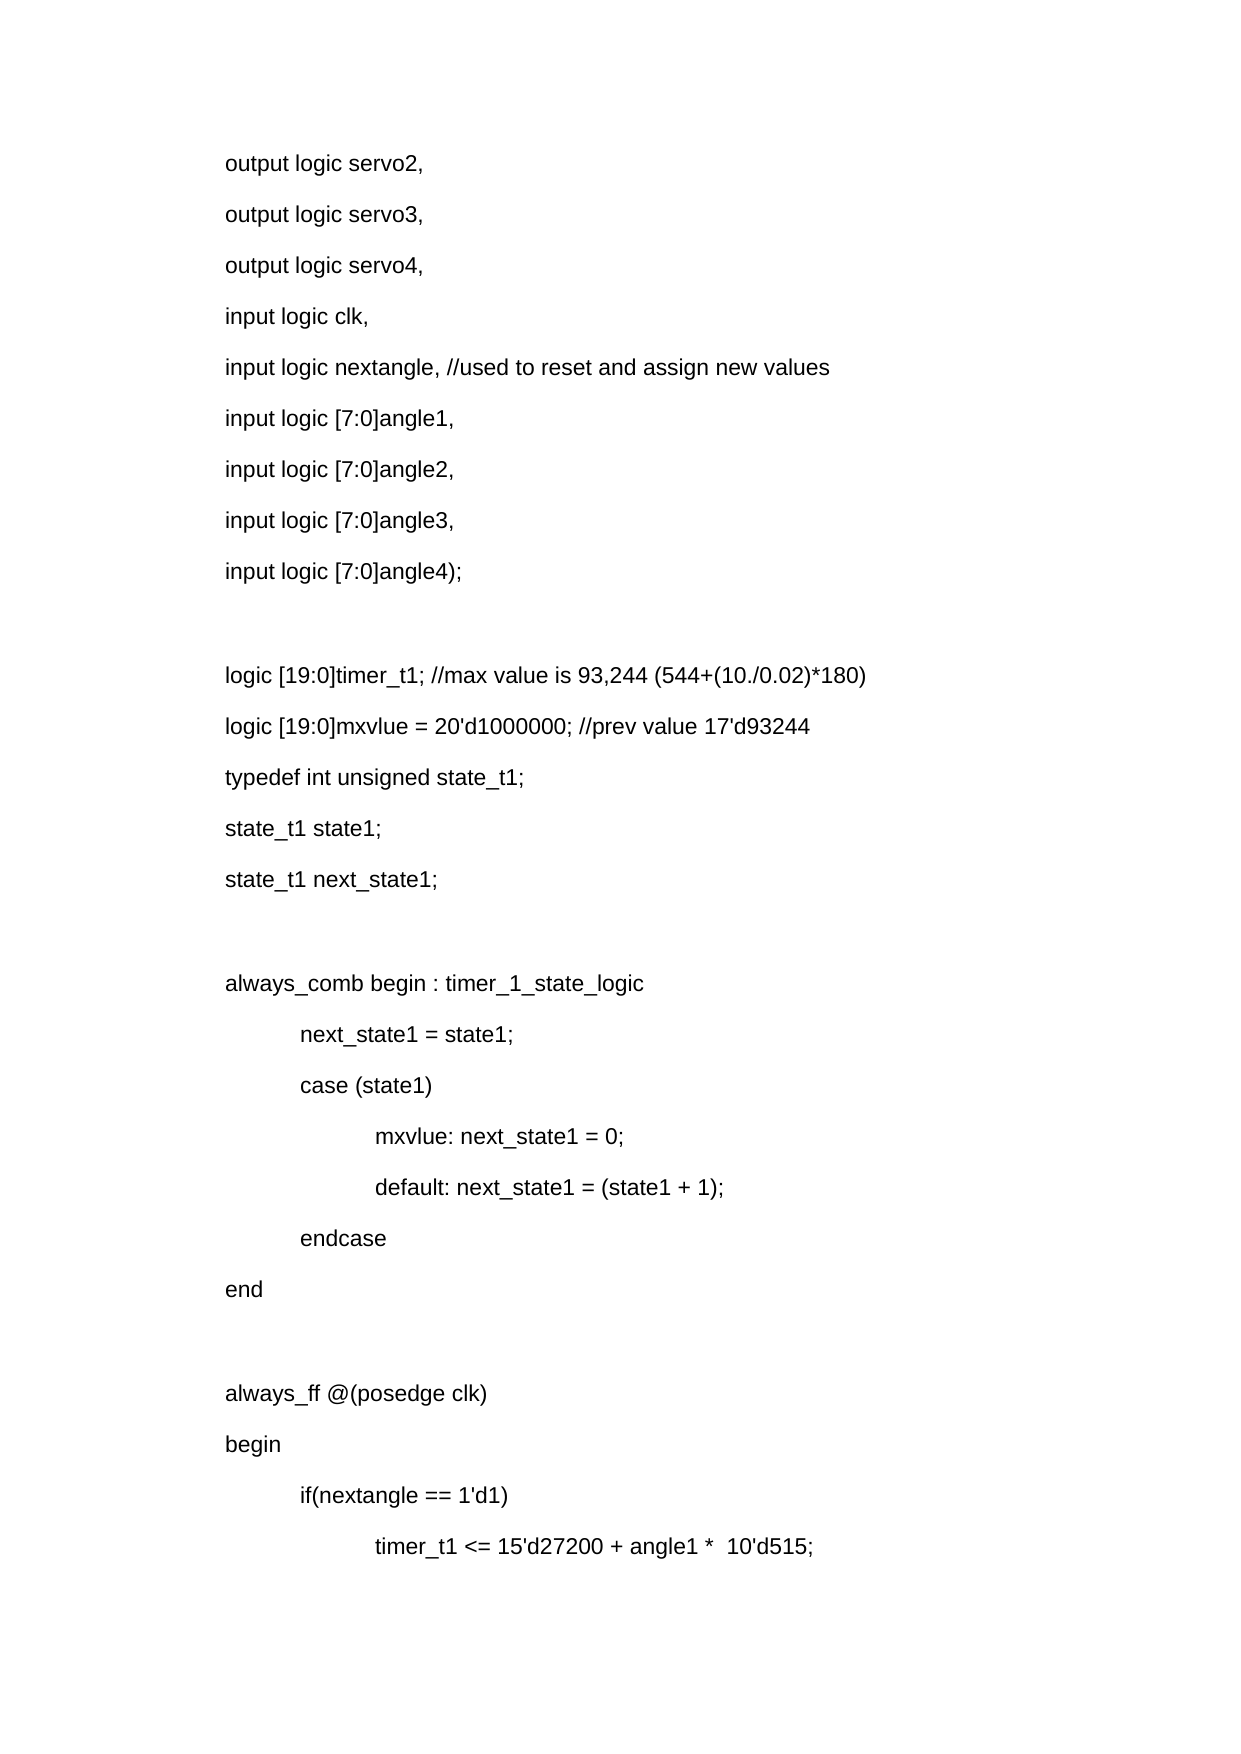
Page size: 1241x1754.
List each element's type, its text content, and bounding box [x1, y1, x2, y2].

text typedef int unsigned state_t1; [150, 764, 1090, 791]
text input logic [7:0]angle2, [150, 456, 1090, 483]
text output logic servo3, [150, 201, 1090, 227]
text input logic [7:0]angle3, [150, 507, 1090, 534]
text input logic nextangle, //used to reset and assign new values [150, 354, 1090, 381]
text output logic servo2, [150, 150, 1090, 176]
text state_t1 next_state1; [150, 866, 1090, 893]
text endcase [150, 1225, 1090, 1252]
text begin [150, 1431, 1090, 1457]
text logic [19:0]timer_t1; //max value is 93,244 (544+(10./0.02)*180) [150, 662, 1090, 688]
text input logic [7:0]angle4); [150, 558, 1090, 585]
text input logic clk, [150, 303, 1090, 329]
text timer_t1 <= 15'd27200 + angle1 * 10'd515; [150, 1533, 1090, 1559]
text state_t1 state1; [150, 815, 1090, 842]
text end [150, 1276, 1090, 1303]
text next_state1 = state1; [150, 1021, 1090, 1047]
text always_ff @(posedge clk) [150, 1380, 1090, 1406]
text logic [19:0]mxvlue = 20'd1000000; //prev value 17'd93244 [150, 713, 1090, 739]
text if(nextangle == 1'd1) [150, 1482, 1090, 1508]
text always_comb begin : timer_1_state_logic [150, 970, 1090, 996]
text case (state1) [150, 1072, 1090, 1098]
text mxvlue: next_state1 = 0; [150, 1123, 1090, 1149]
text output logic servo4, [150, 252, 1090, 278]
text default: next_state1 = (state1 + 1); [150, 1174, 1090, 1201]
text input logic [7:0]angle1, [150, 405, 1090, 432]
